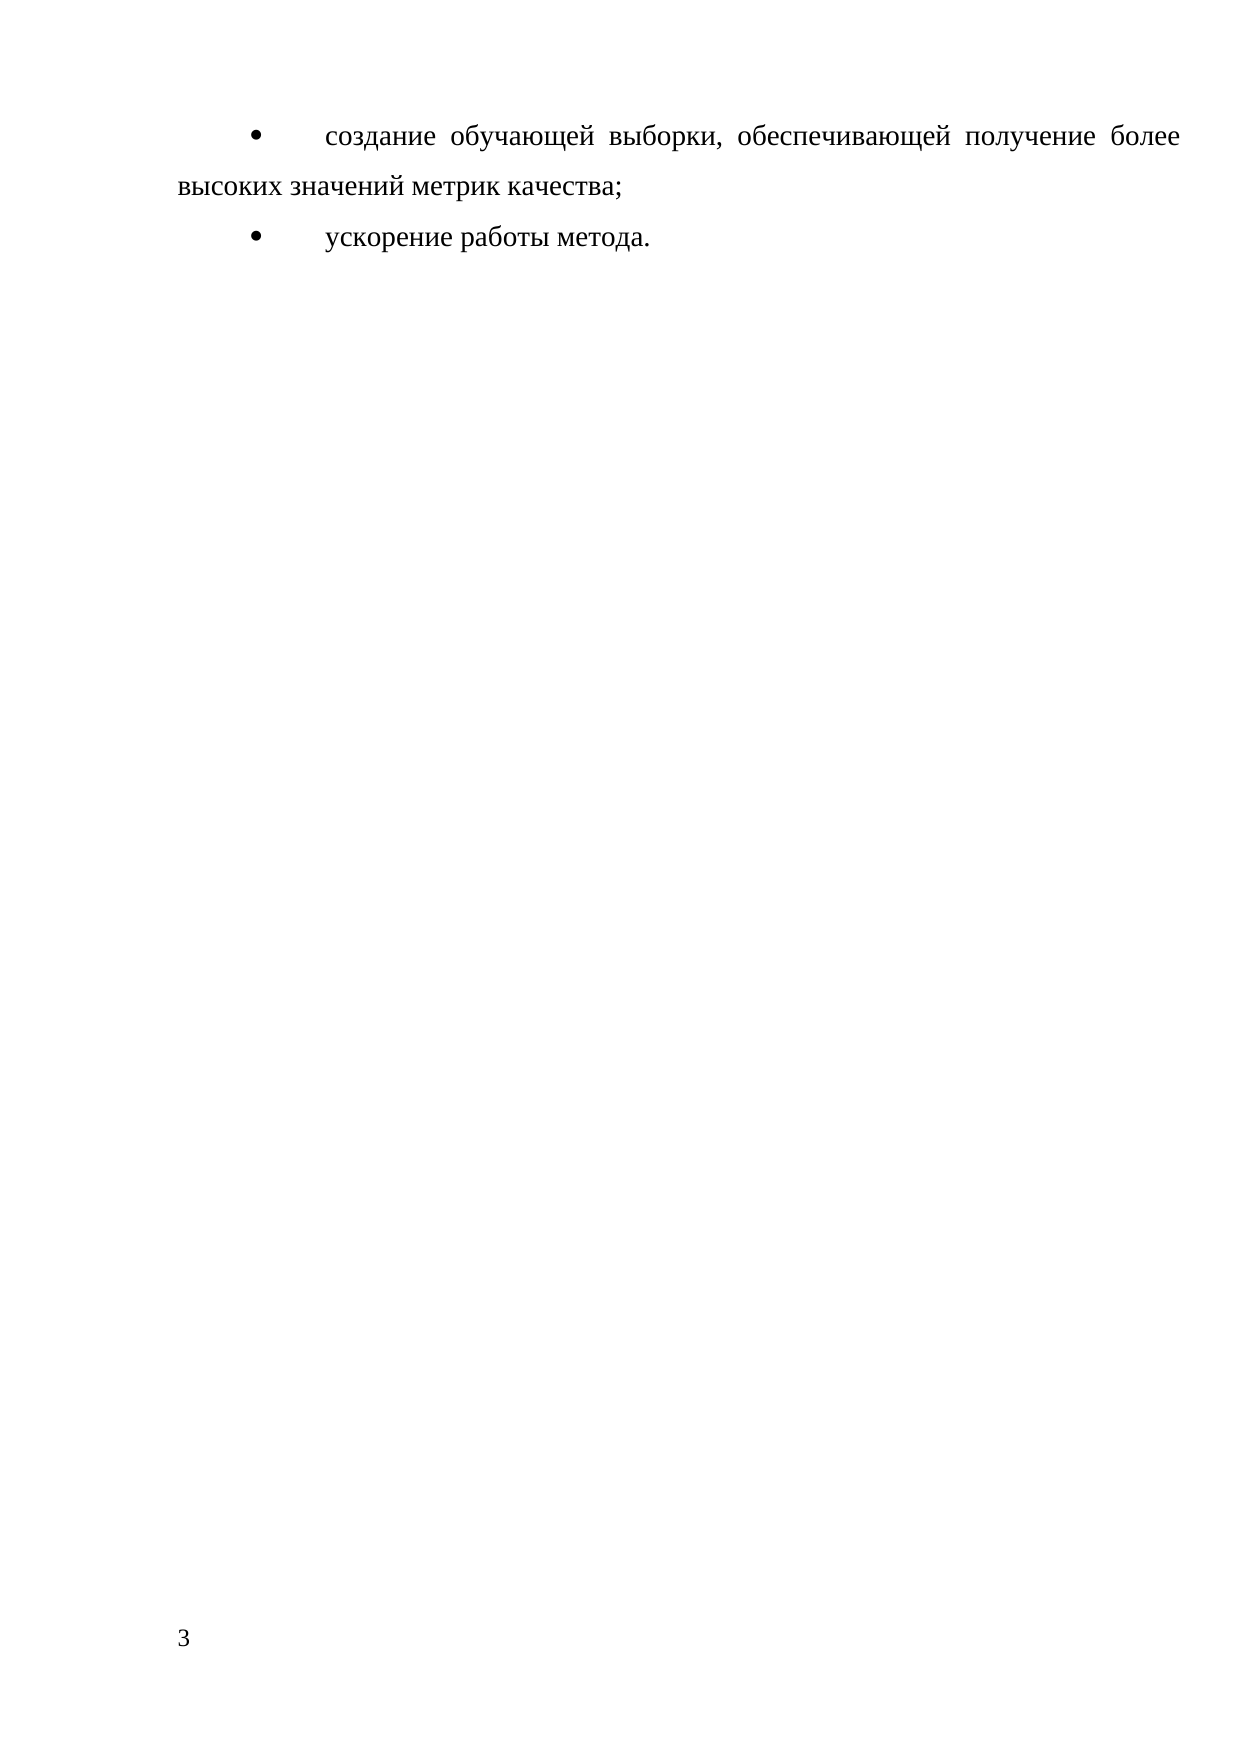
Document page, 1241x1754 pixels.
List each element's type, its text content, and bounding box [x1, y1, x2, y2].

list создание обучающей выборки, обеспечивающей получение более высоких значений метрик качества; [177, 118, 1181, 202]
list ускорение работы метода. [177, 219, 1181, 252]
